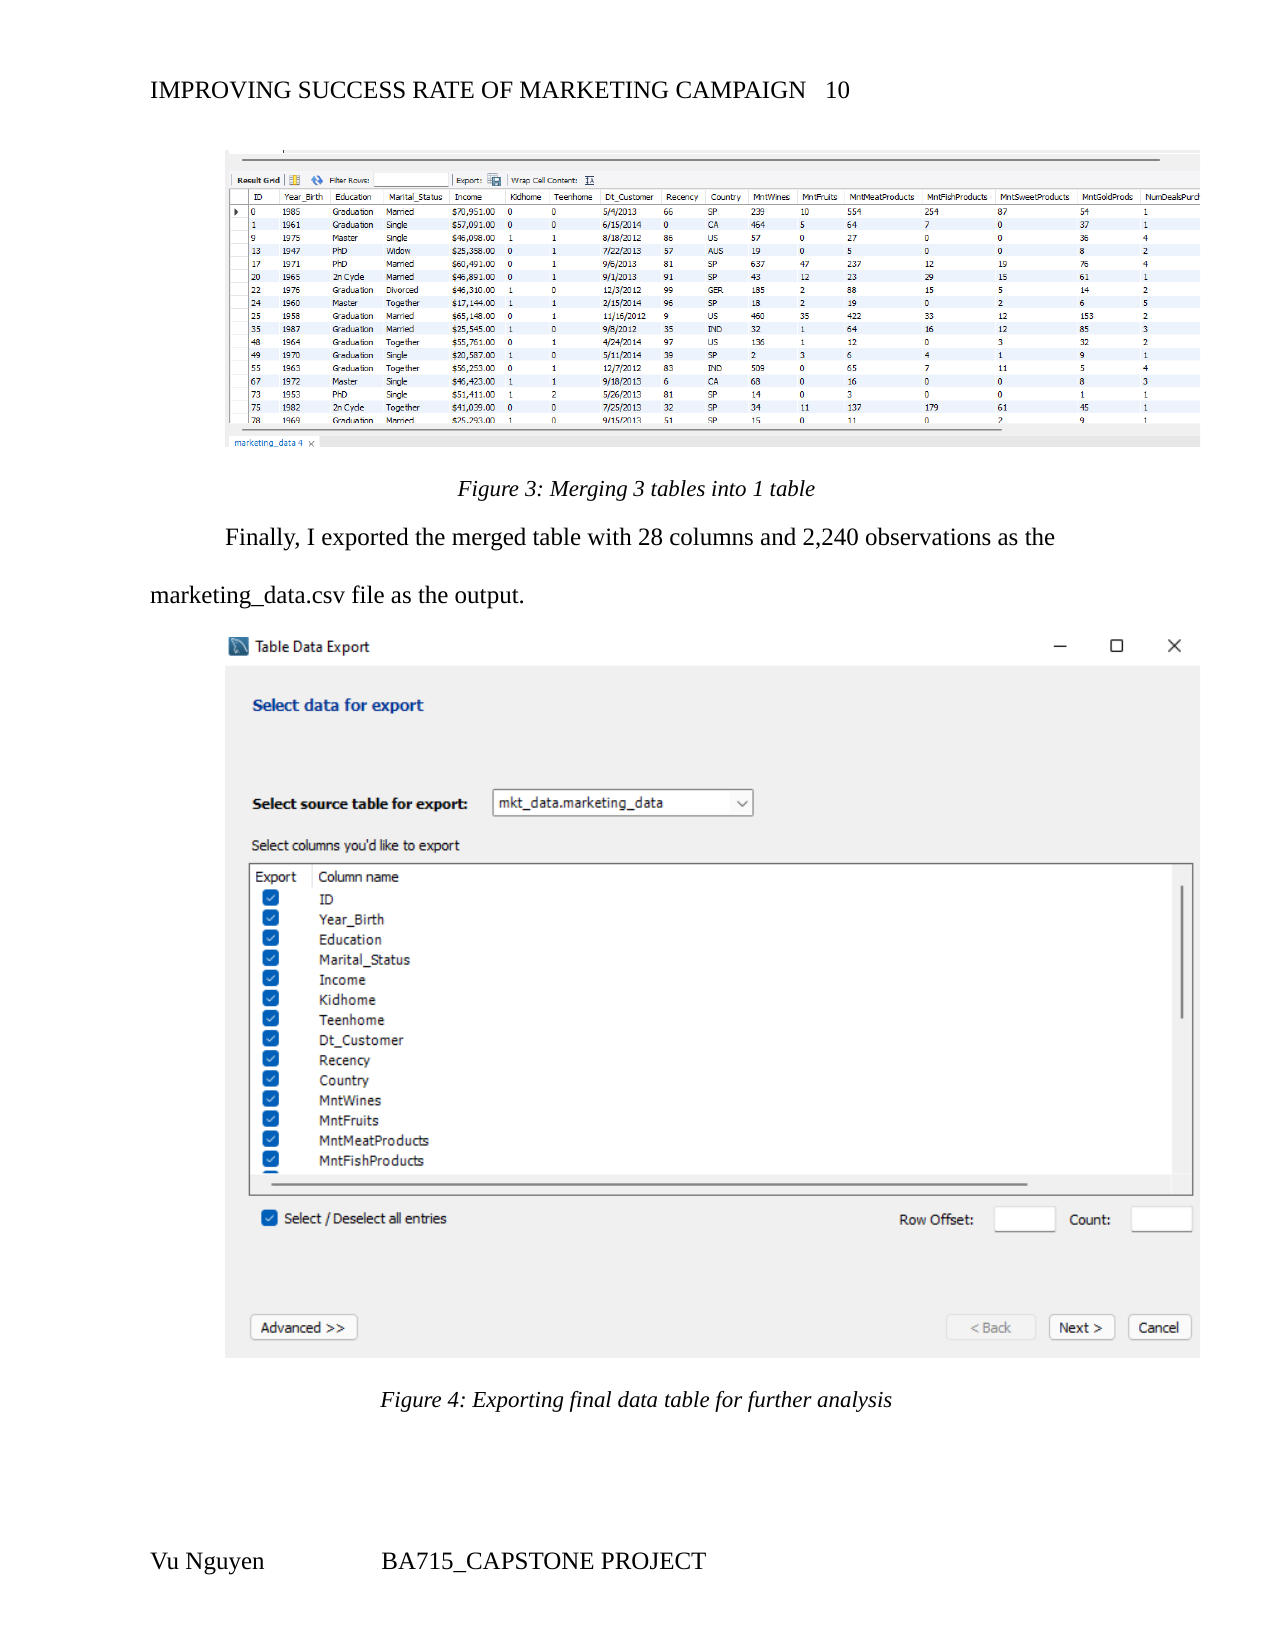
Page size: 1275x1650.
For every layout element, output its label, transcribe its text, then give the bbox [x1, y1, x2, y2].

text Figure 3: Merging 3 tables into 1 table [150, 475, 1125, 501]
text Figure 4: Exporting final data table for further analysis [150, 1386, 1125, 1413]
text Finally, I exported the merged table with 28 columns and 2,240 observations as the marketing_data.csv file as the output. [150, 522, 1125, 608]
picture [225, 150, 1200, 447]
picture [225, 637, 1200, 1358]
